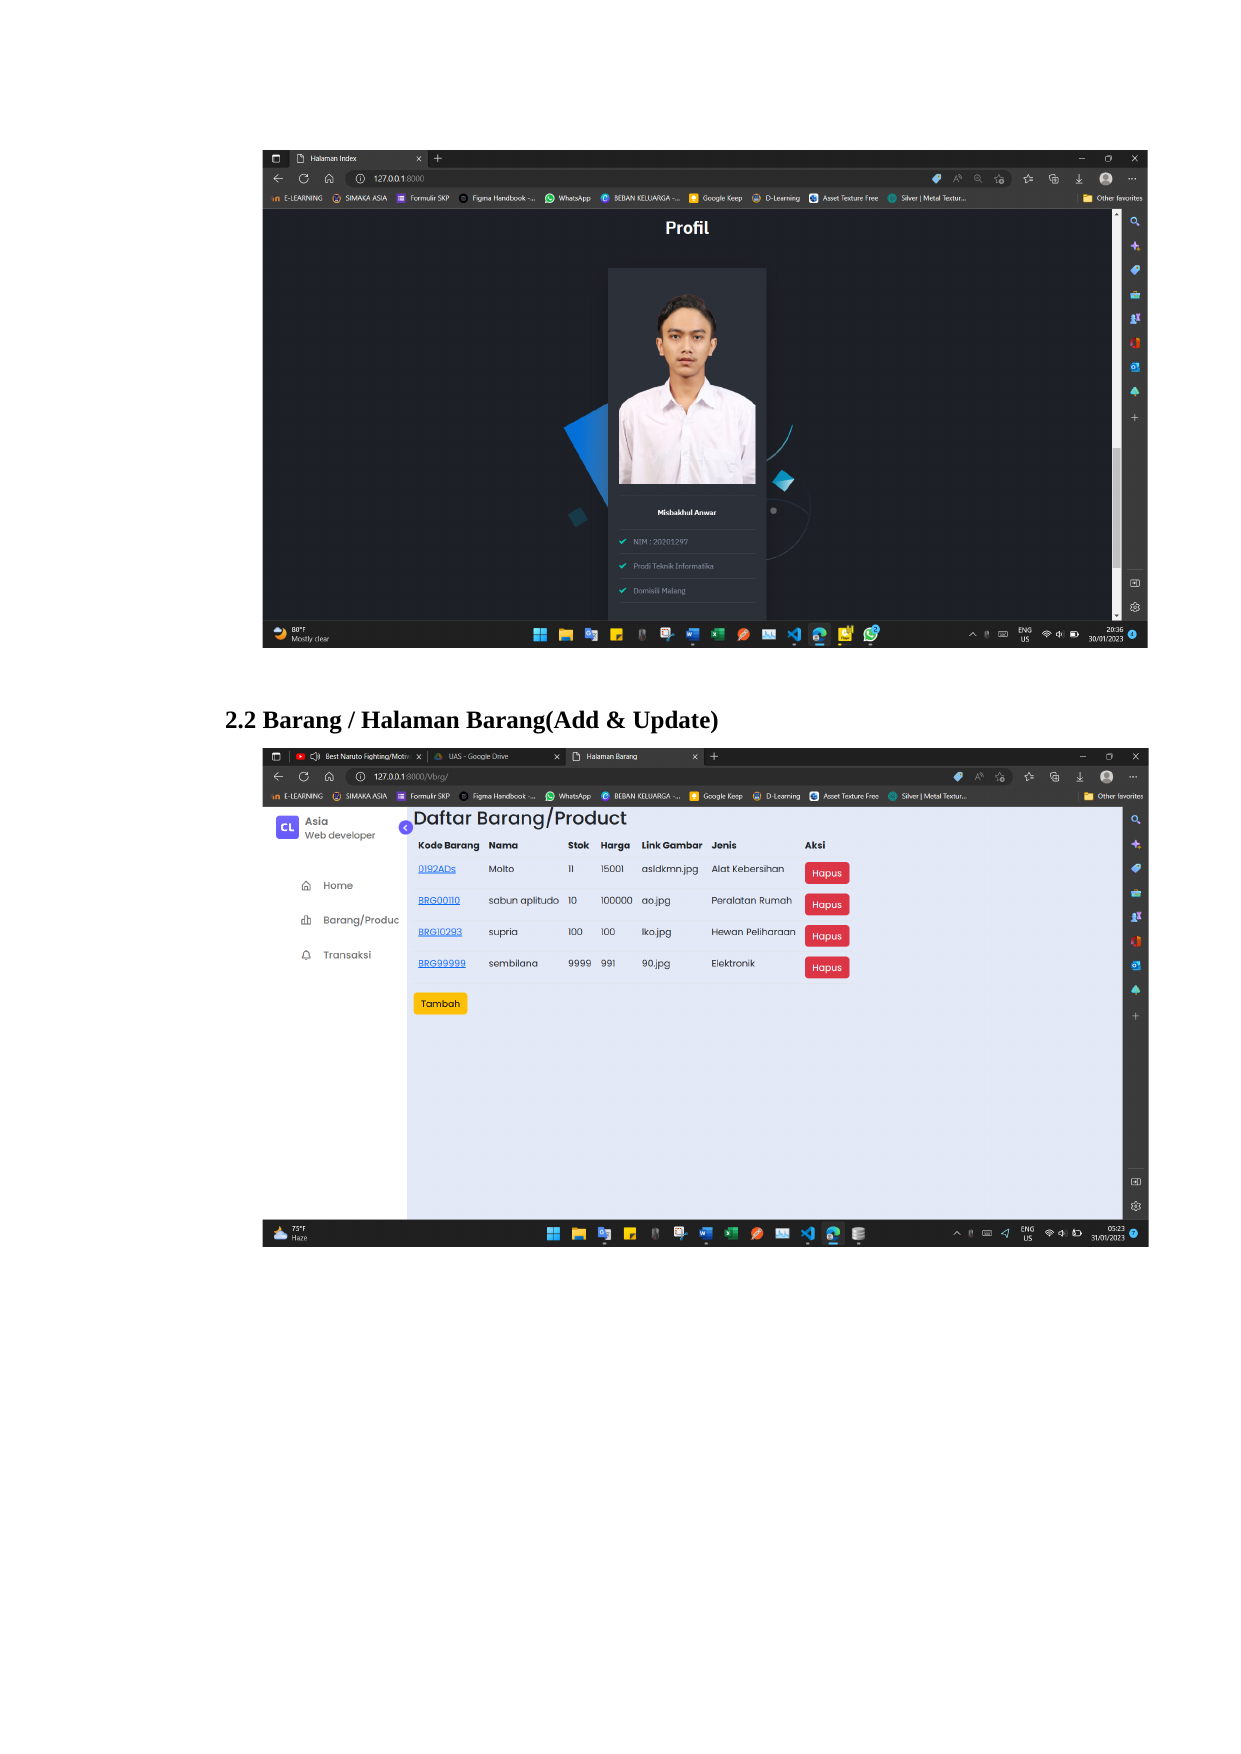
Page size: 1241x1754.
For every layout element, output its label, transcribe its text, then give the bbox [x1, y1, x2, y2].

picture [262, 748, 1149, 1247]
picture [262, 150, 1148, 648]
list Barang / Halaman Barang(Add & Update) [225, 705, 1090, 734]
